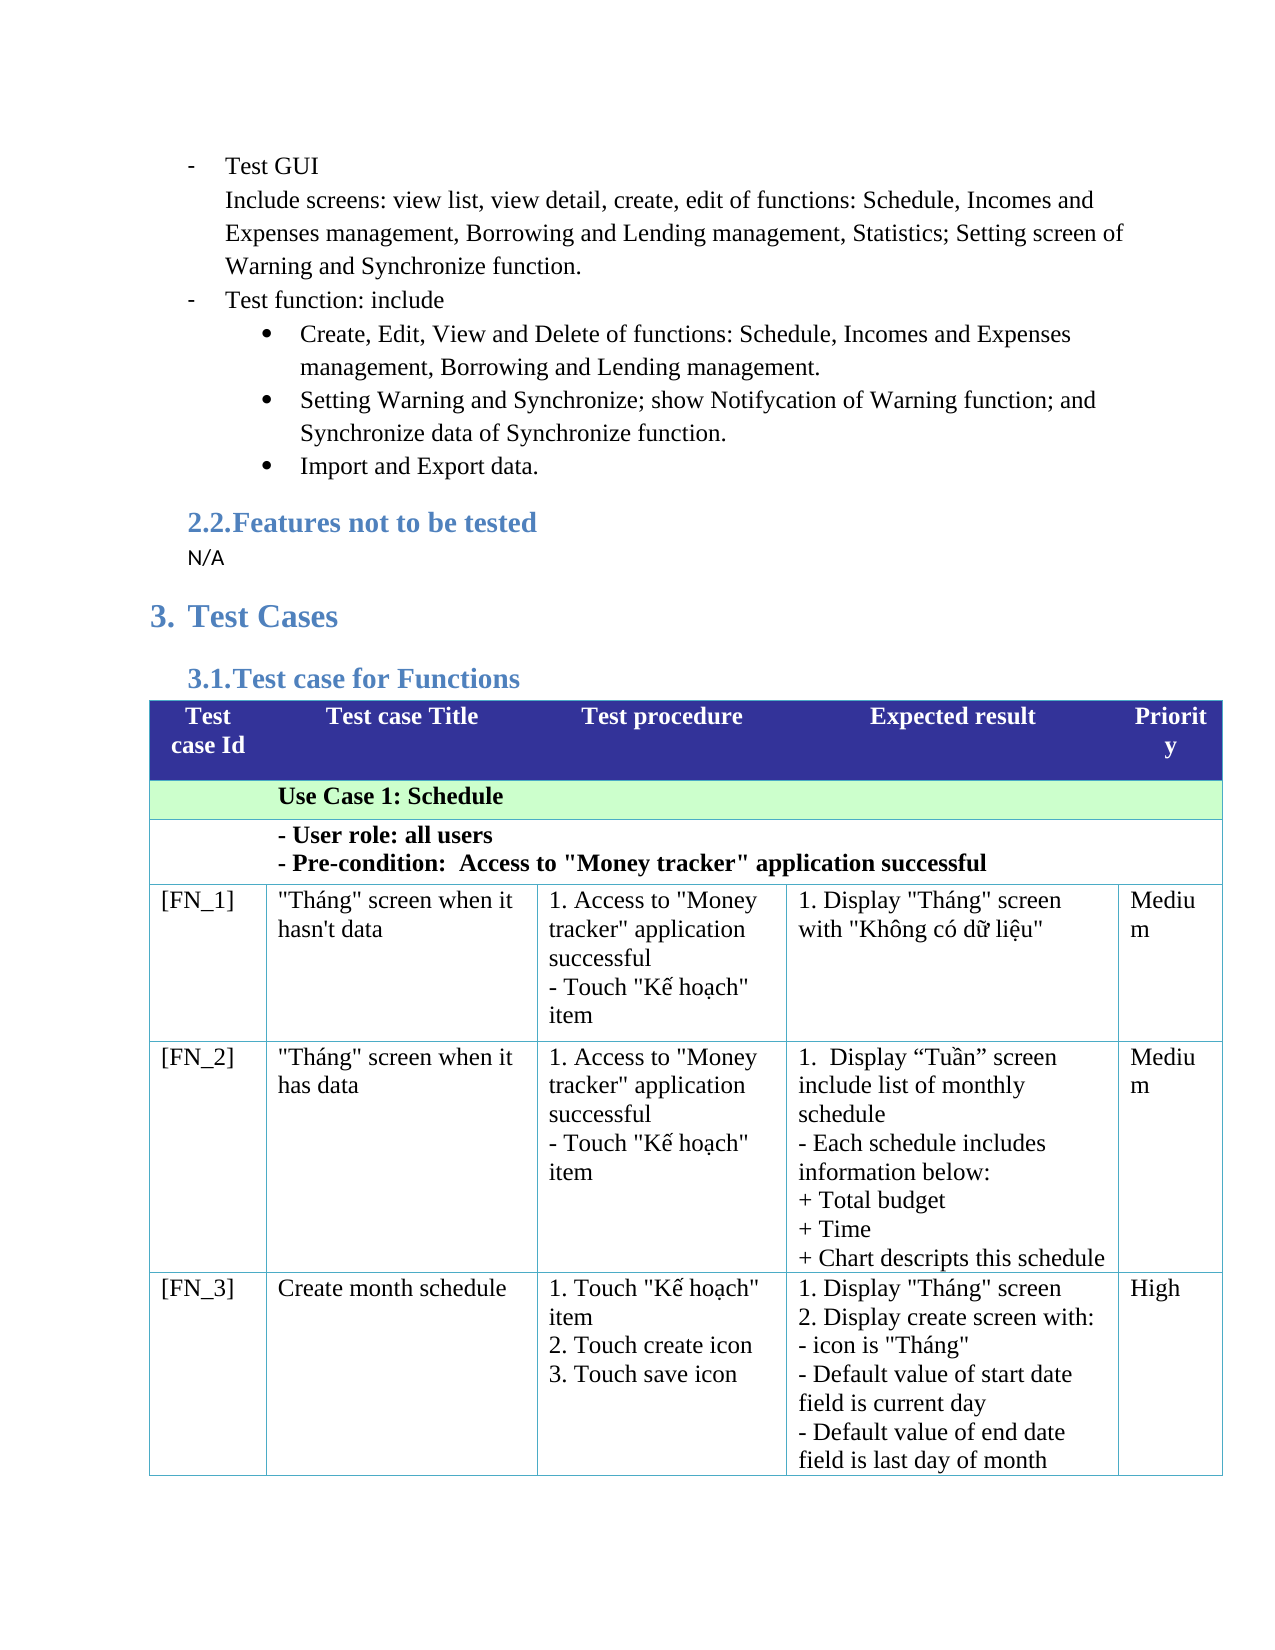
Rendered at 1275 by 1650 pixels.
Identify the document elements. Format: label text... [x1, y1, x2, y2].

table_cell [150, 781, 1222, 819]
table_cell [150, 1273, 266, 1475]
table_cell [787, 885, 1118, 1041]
list Setting Warning and Synchronize; show Notifycation of Warning function; and Synchronize data of Synchronize function. [262, 385, 1125, 447]
subtitle Test Cases [150, 597, 1125, 635]
subtitle Features not to be tested [187, 505, 1125, 538]
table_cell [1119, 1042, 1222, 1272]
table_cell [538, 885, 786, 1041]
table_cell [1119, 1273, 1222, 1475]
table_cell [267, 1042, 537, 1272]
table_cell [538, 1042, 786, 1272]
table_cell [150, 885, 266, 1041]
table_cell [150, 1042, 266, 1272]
list Import and Export data. [262, 451, 1125, 480]
list Test GUI [187, 150, 1125, 181]
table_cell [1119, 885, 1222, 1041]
text N/A [187, 543, 1125, 572]
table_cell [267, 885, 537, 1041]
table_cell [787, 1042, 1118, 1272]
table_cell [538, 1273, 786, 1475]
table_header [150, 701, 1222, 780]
list Create, Edit, View and Delete of functions: Schedule, Incomes and Expenses management, Borrowing and Lending management. [262, 319, 1125, 381]
subtitle Test case for Functions [187, 661, 1125, 695]
list Test function: include [187, 284, 1125, 314]
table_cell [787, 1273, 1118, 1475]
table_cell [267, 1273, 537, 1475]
list Include screens: view list, view detail, create, edit of functions: Schedule, Incomes and Expenses management, Borrowing and Lending management, Statistics; Setting screen of Warning and Synchronize function. [225, 185, 1125, 280]
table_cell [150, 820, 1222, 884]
